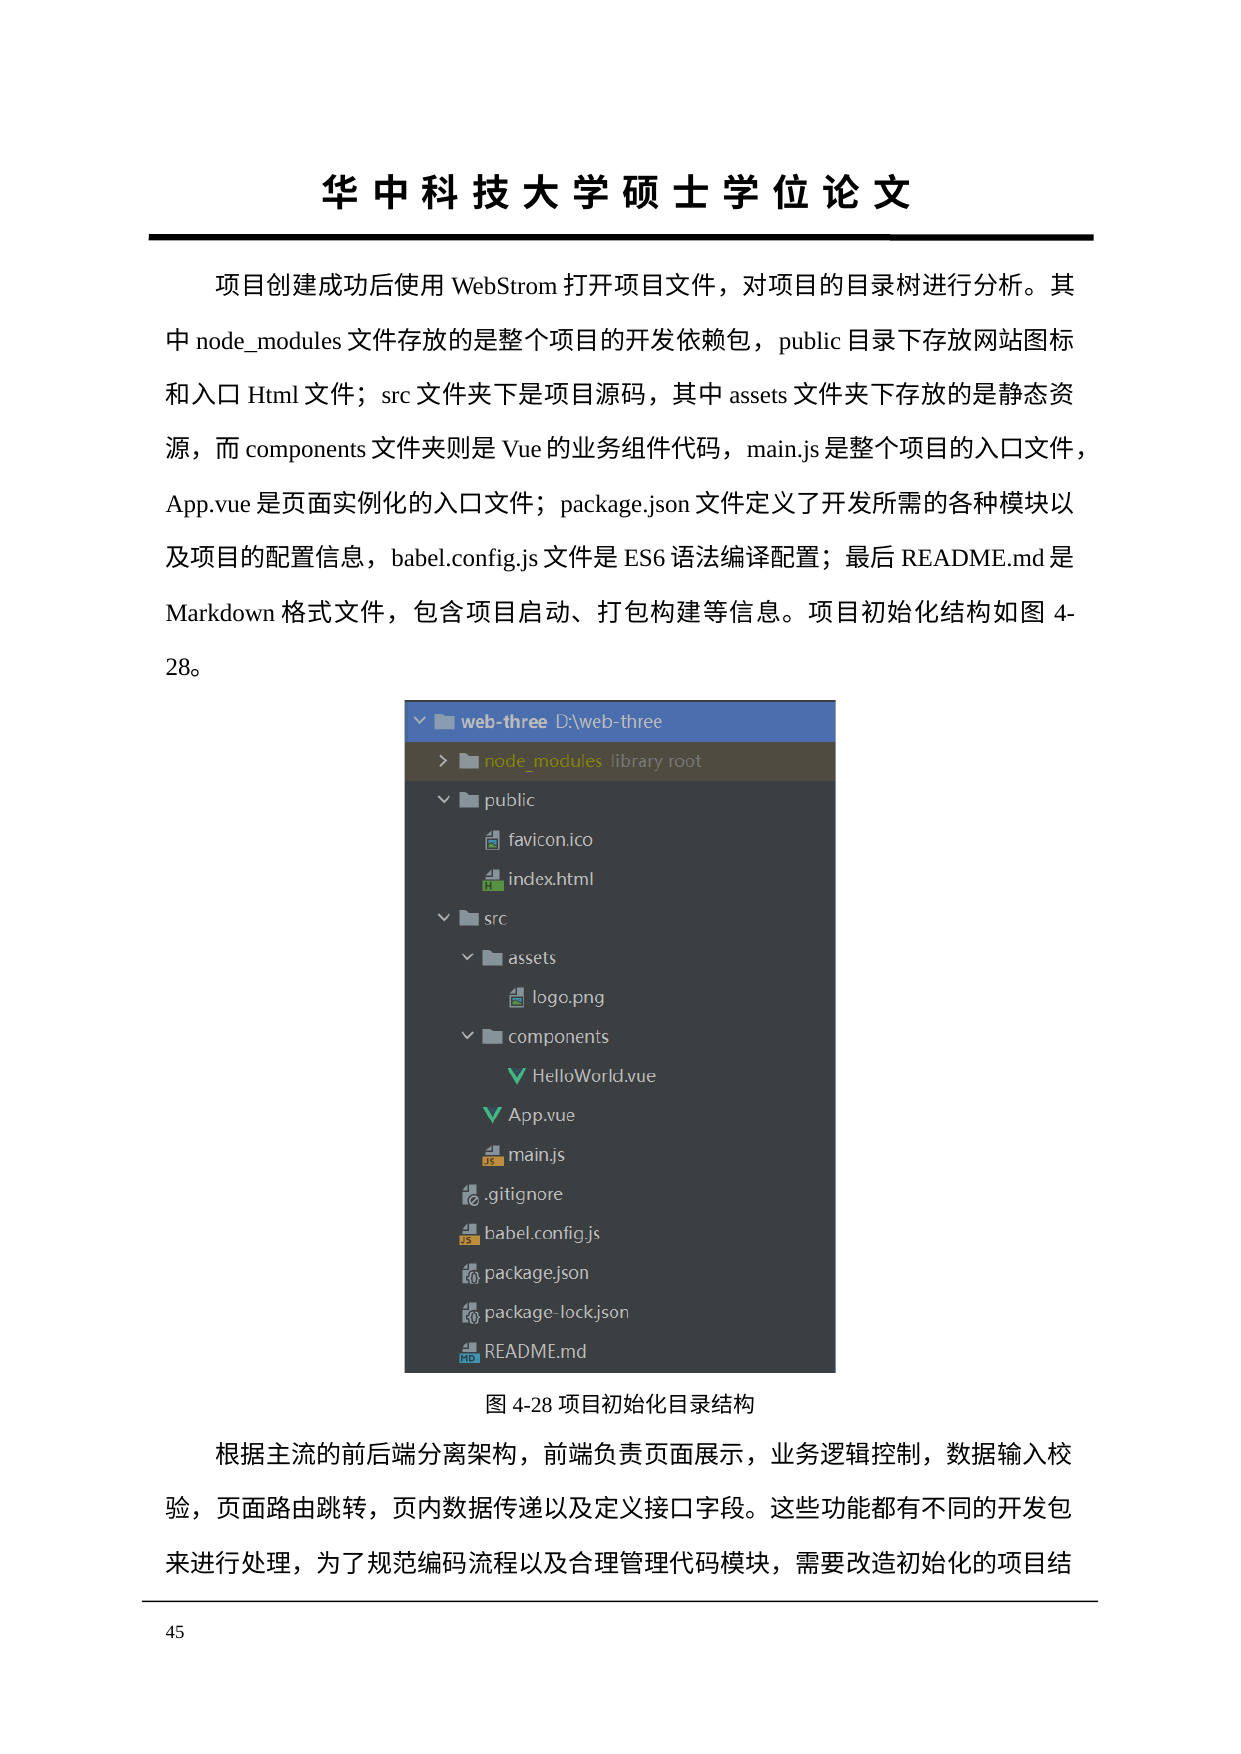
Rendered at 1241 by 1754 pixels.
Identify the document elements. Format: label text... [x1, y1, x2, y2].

picture [404, 700, 836, 1373]
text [165, 1434, 1075, 1579]
